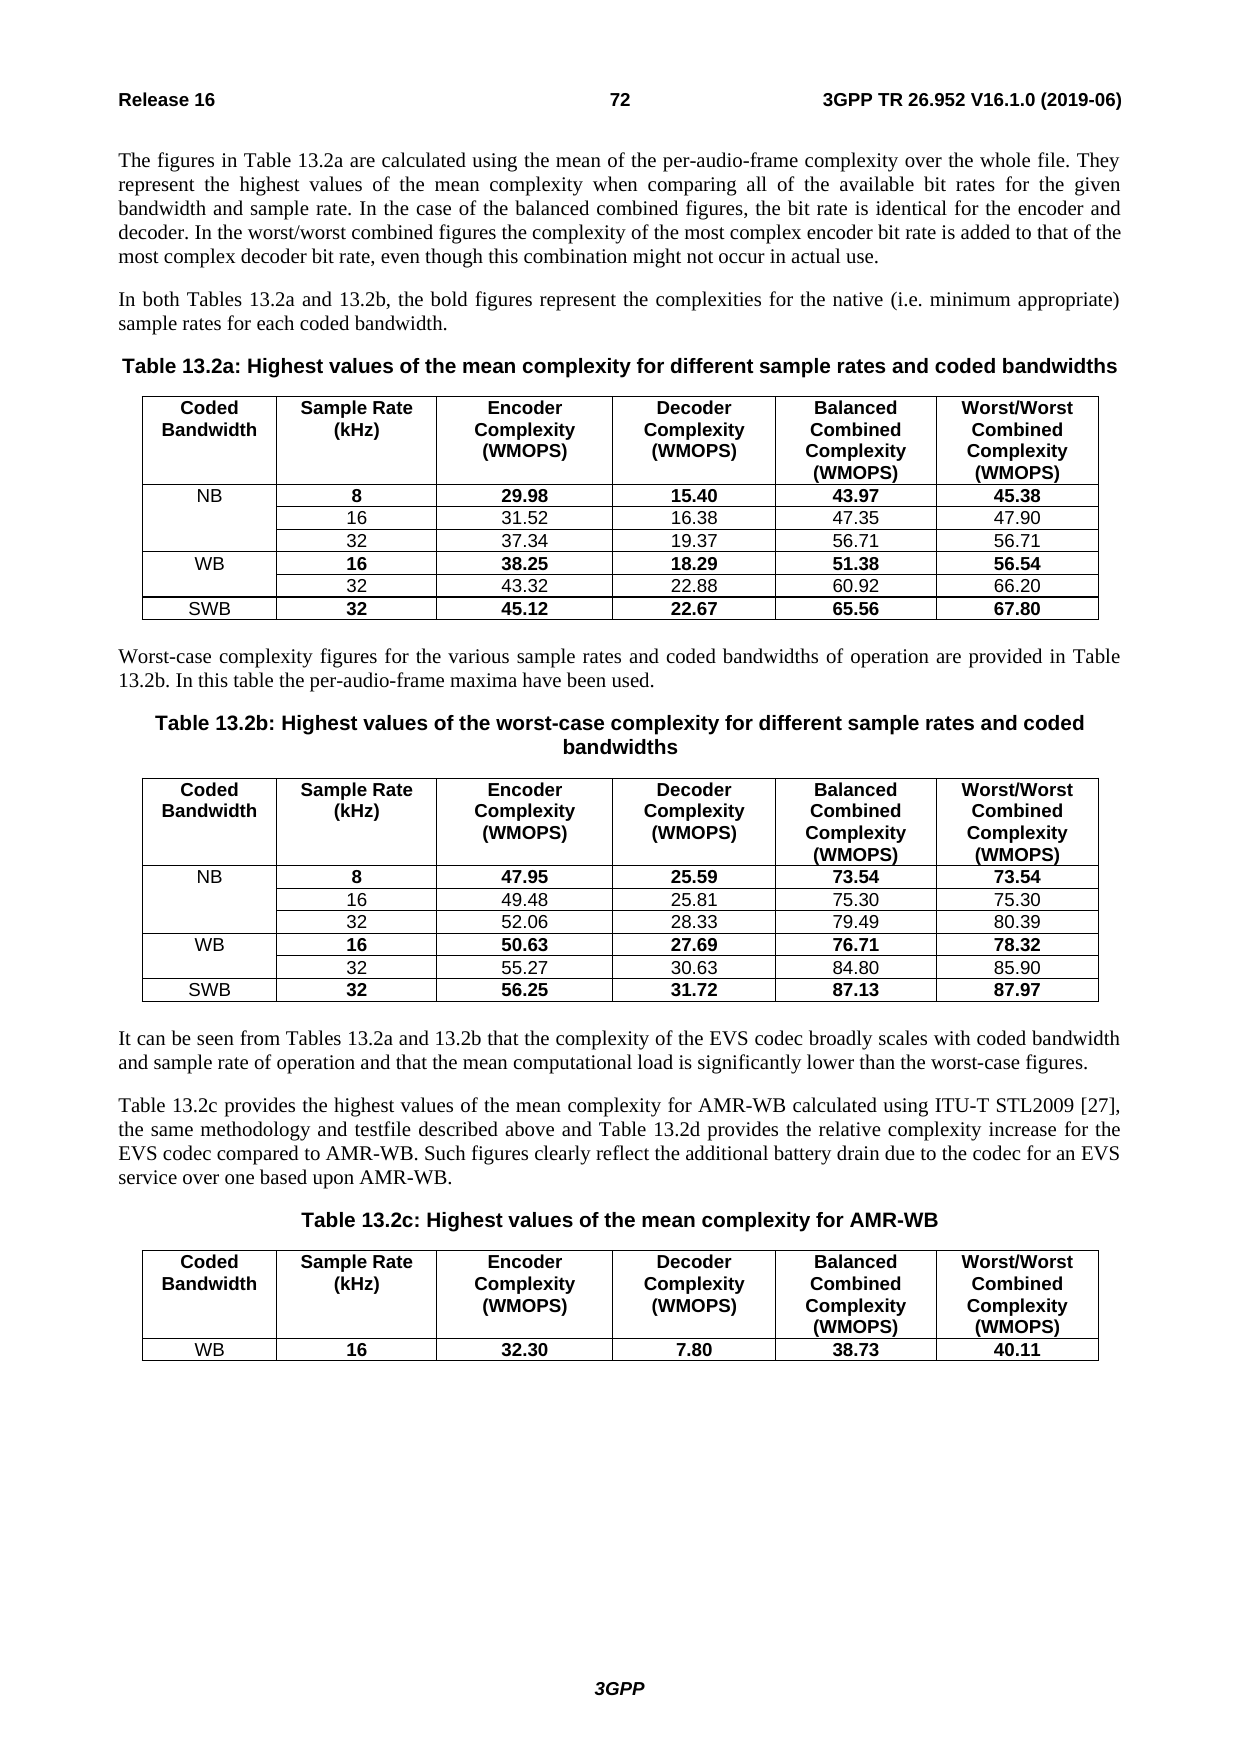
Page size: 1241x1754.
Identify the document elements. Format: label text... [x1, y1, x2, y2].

table_cell 29.98 [437, 485, 612, 506]
table_header Sample Rate (kHz) [277, 1251, 436, 1338]
table_cell 76.71 [776, 934, 936, 955]
table_cell 38.25 [437, 552, 612, 574]
table_cell WB [143, 934, 276, 978]
text Table 13.2c: Highest values of the mean complexity for AMR-WB [118, 1208, 1122, 1232]
table_cell 8 [277, 485, 436, 506]
table_header Decoder Complexity (WMOPS) [613, 397, 775, 483]
table_cell 15.40 [613, 485, 775, 506]
table_cell 47.90 [937, 507, 1098, 529]
table_cell 32 [277, 956, 436, 978]
table_cell NB [143, 485, 276, 551]
table_header Coded Bandwidth [143, 779, 276, 865]
table_cell 49.48 [437, 889, 612, 910]
table_cell 55.27 [437, 956, 612, 978]
table_cell 16 [277, 507, 436, 529]
table_cell 87.97 [937, 979, 1098, 1001]
table_cell 56.71 [937, 530, 1098, 551]
text Worst-case complexity figures for the various sample rates and coded bandwidths of operation are provided in Table 13.2b. In this table the per-audio-frame maxima have been used. [118, 644, 1122, 692]
table_header Decoder Complexity (WMOPS) [613, 779, 775, 865]
table_cell 40.11 [937, 1339, 1098, 1360]
table_cell 84.80 [776, 956, 936, 978]
table_header Decoder Complexity (WMOPS) [613, 1251, 775, 1338]
table_header Worst/Worst Combined Complexity (WMOPS) [937, 779, 1098, 865]
table_cell 47.35 [776, 507, 936, 529]
table_cell 75.30 [776, 889, 936, 910]
text Table 13.2b: Highest values of the worst-case complexity for different sample rates and coded bandwidths [118, 711, 1122, 759]
table_header Encoder Complexity (WMOPS) [437, 397, 612, 483]
table_header Encoder Complexity (WMOPS) [437, 1251, 612, 1338]
table_cell SWB [143, 598, 276, 619]
table_cell 37.34 [437, 530, 612, 551]
table_cell 28.33 [613, 911, 775, 933]
table_cell 78.32 [937, 934, 1098, 955]
table_cell 31.72 [613, 979, 775, 1001]
table_cell 16.38 [613, 507, 775, 529]
table_cell 16 [277, 1339, 436, 1360]
table_cell 65.56 [776, 598, 936, 619]
table_cell 25.81 [613, 889, 775, 910]
table_cell 7.80 [613, 1339, 775, 1360]
table_cell 52.06 [437, 911, 612, 933]
table_cell 45.38 [937, 485, 1098, 506]
table_cell 27.69 [613, 934, 775, 955]
table_cell 32 [277, 979, 436, 1001]
table_cell 22.67 [613, 598, 775, 619]
table_cell 31.52 [437, 507, 612, 529]
table_header Balanced Combined Complexity (WMOPS) [776, 1251, 936, 1338]
table_cell WB [143, 1339, 276, 1360]
table_cell 85.90 [937, 956, 1098, 978]
table_cell 50.63 [437, 934, 612, 955]
table_cell 56.71 [776, 530, 936, 551]
table_header Balanced Combined Complexity (WMOPS) [776, 779, 936, 865]
table_cell 16 [277, 552, 436, 574]
table_cell 22.88 [613, 575, 775, 596]
table_header Coded Bandwidth [143, 397, 276, 483]
table_cell 43.97 [776, 485, 936, 506]
table_cell 79.49 [776, 911, 936, 933]
table_cell 18.29 [613, 552, 775, 574]
text Table 13.2c provides the highest values of the mean complexity for AMR-WB calculated using ITU-T STL2009 [27], the same methodology and testfile described above and Table 13.2d provides the relative complexity increase for the EVS codec compared to AMR-WB. Such figures clearly reflect the additional battery drain due to the codec for an EVS service over one based upon AMR-WB. [118, 1093, 1122, 1189]
table_cell 87.13 [776, 979, 936, 1001]
table_cell 73.54 [937, 866, 1098, 888]
table_cell 16 [277, 934, 436, 955]
table_cell 30.63 [613, 956, 775, 978]
table_cell 32 [277, 911, 436, 933]
text Table 13.2a: Highest values of the mean complexity for different sample rates and coded bandwidths [118, 353, 1122, 377]
table_header Coded Bandwidth [143, 1251, 276, 1338]
table_header Worst/Worst Combined Complexity (WMOPS) [937, 397, 1098, 483]
table_header Worst/Worst Combined Complexity (WMOPS) [937, 1251, 1098, 1338]
table_cell 66.20 [937, 575, 1098, 596]
table_cell WB [143, 552, 276, 596]
table_cell 51.38 [776, 552, 936, 574]
table_cell 16 [277, 889, 436, 910]
table_cell 73.54 [776, 866, 936, 888]
table_header Encoder Complexity (WMOPS) [437, 779, 612, 865]
table_cell 8 [277, 866, 436, 888]
table_cell 32 [277, 575, 436, 596]
table_cell 38.73 [776, 1339, 936, 1360]
table_header Sample Rate (kHz) [277, 779, 436, 865]
table_cell 43.32 [437, 575, 612, 596]
table_cell 56.25 [437, 979, 612, 1001]
table_cell NB [143, 866, 276, 933]
table_cell SWB [143, 979, 276, 1001]
table_cell 45.12 [437, 598, 612, 619]
table_cell 47.95 [437, 866, 612, 888]
table_cell 25.59 [613, 866, 775, 888]
text The figures in Table 13.2a are calculated using the mean of the per-audio-frame complexity over the whole file. They represent the highest values of the mean complexity when comparing all of the available bit rates for the given bandwidth and sample rate. In the case of the balanced combined figures, the bit rate is identical for the encoder and decoder. In the worst/worst combined figures the complexity of the most complex encoder bit rate is added to that of the most complex decoder bit rate, even though this combination might not occur in actual use. [118, 147, 1122, 268]
table_cell 80.39 [937, 911, 1098, 933]
table_header Balanced Combined Complexity (WMOPS) [776, 397, 936, 483]
table_cell 75.30 [937, 889, 1098, 910]
table_cell 19.37 [613, 530, 775, 551]
table_header Sample Rate (kHz) [277, 397, 436, 483]
table_cell 67.80 [937, 598, 1098, 619]
table_cell 56.54 [937, 552, 1098, 574]
table_cell 32 [277, 530, 436, 551]
table_cell 32 [277, 598, 436, 619]
text It can be seen from Tables 13.2a and 13.2b that the complexity of the EVS codec broadly scales with coded bandwidth and sample rate of operation and that the mean computational load is significantly lower than the worst-case figures. [118, 1026, 1122, 1074]
text In both Tables 13.2a and 13.2b, the bold figures represent the complexities for the native (i.e. minimum appropriate) sample rates for each coded bandwidth. [118, 287, 1122, 335]
table_cell 32.30 [437, 1339, 612, 1360]
table_cell 60.92 [776, 575, 936, 596]
